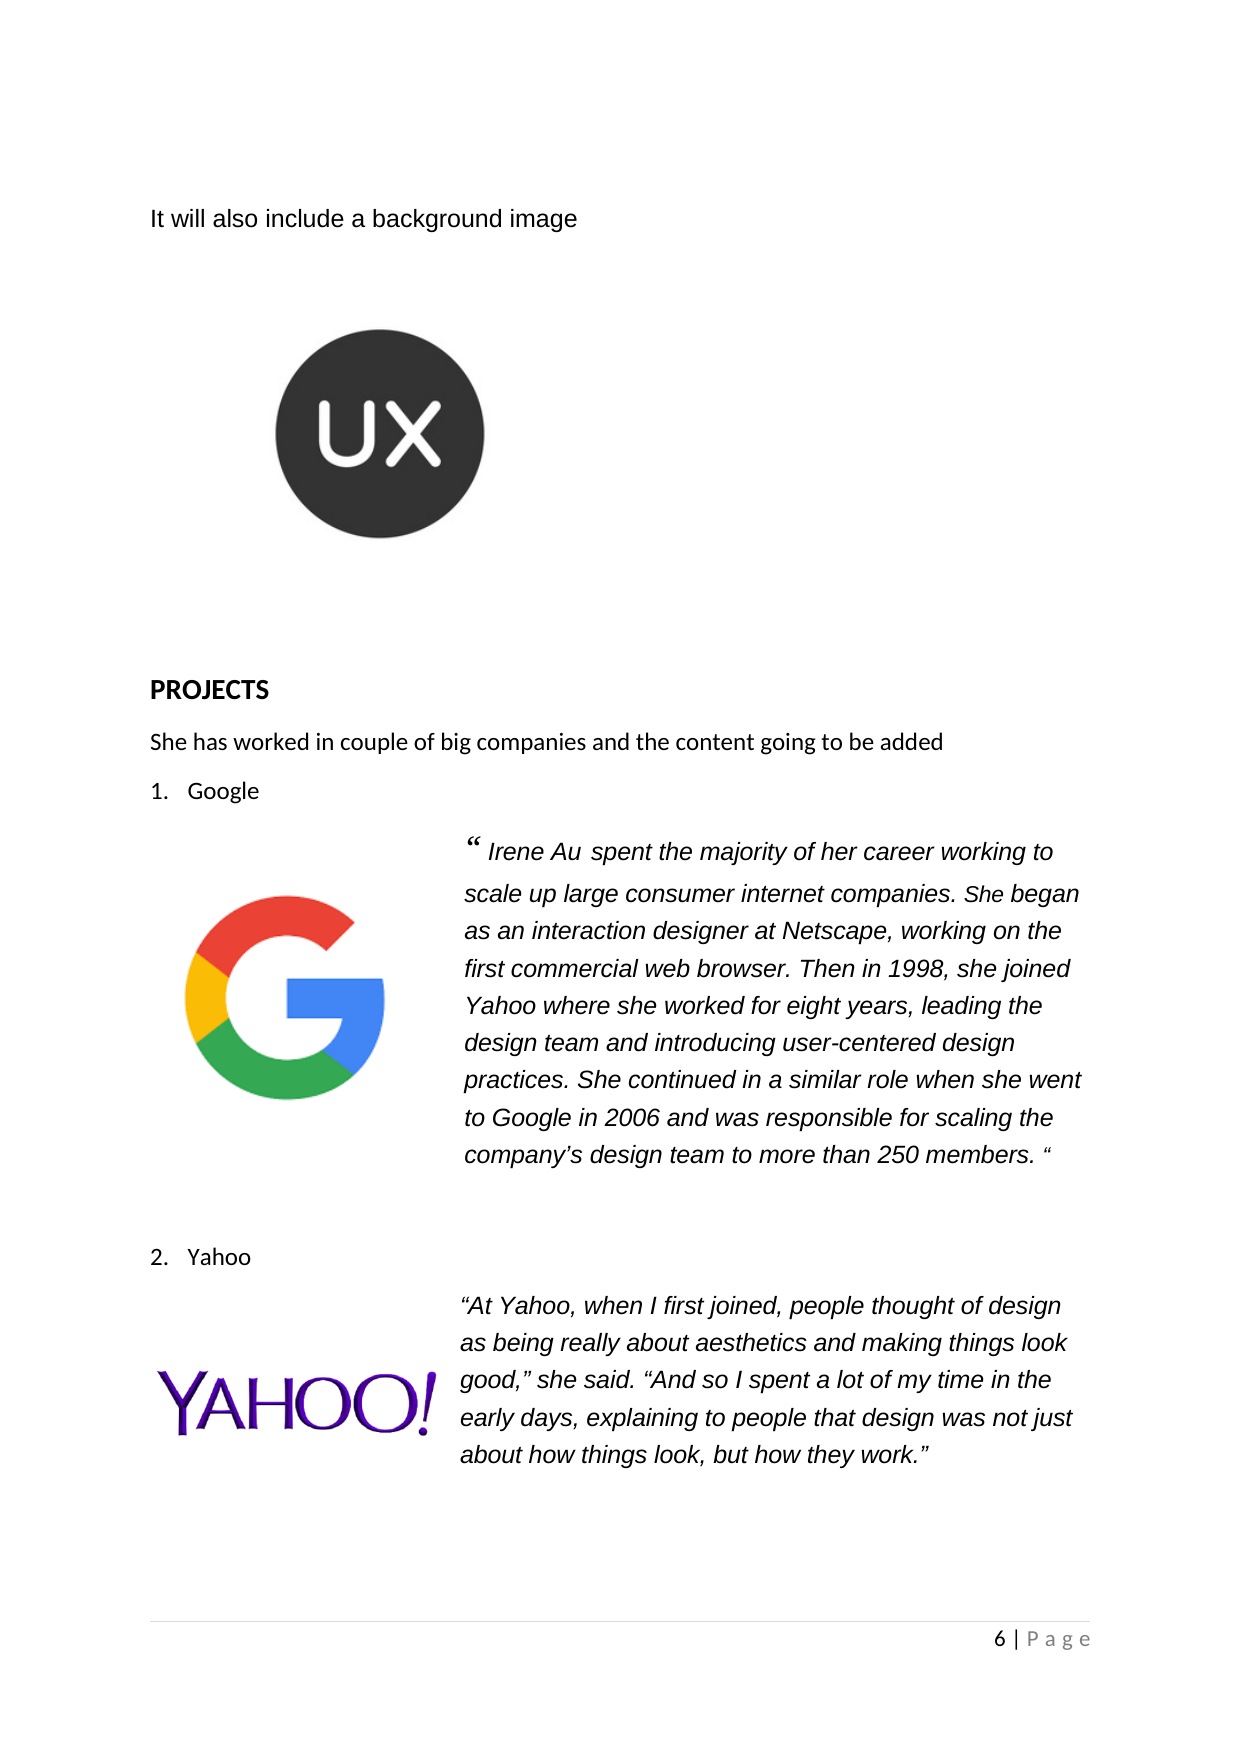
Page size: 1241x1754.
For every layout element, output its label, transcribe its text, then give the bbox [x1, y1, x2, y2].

list Google [150, 776, 1090, 806]
picture [150, 1312, 442, 1492]
picture [128, 840, 446, 1157]
text PROJECTS [150, 671, 1090, 706]
text It will also include a background image [150, 204, 1090, 233]
list Yahoo [150, 1241, 1090, 1272]
picture [150, 266, 610, 611]
text She has worked in couple of big companies and the content going to be added [150, 726, 1090, 756]
